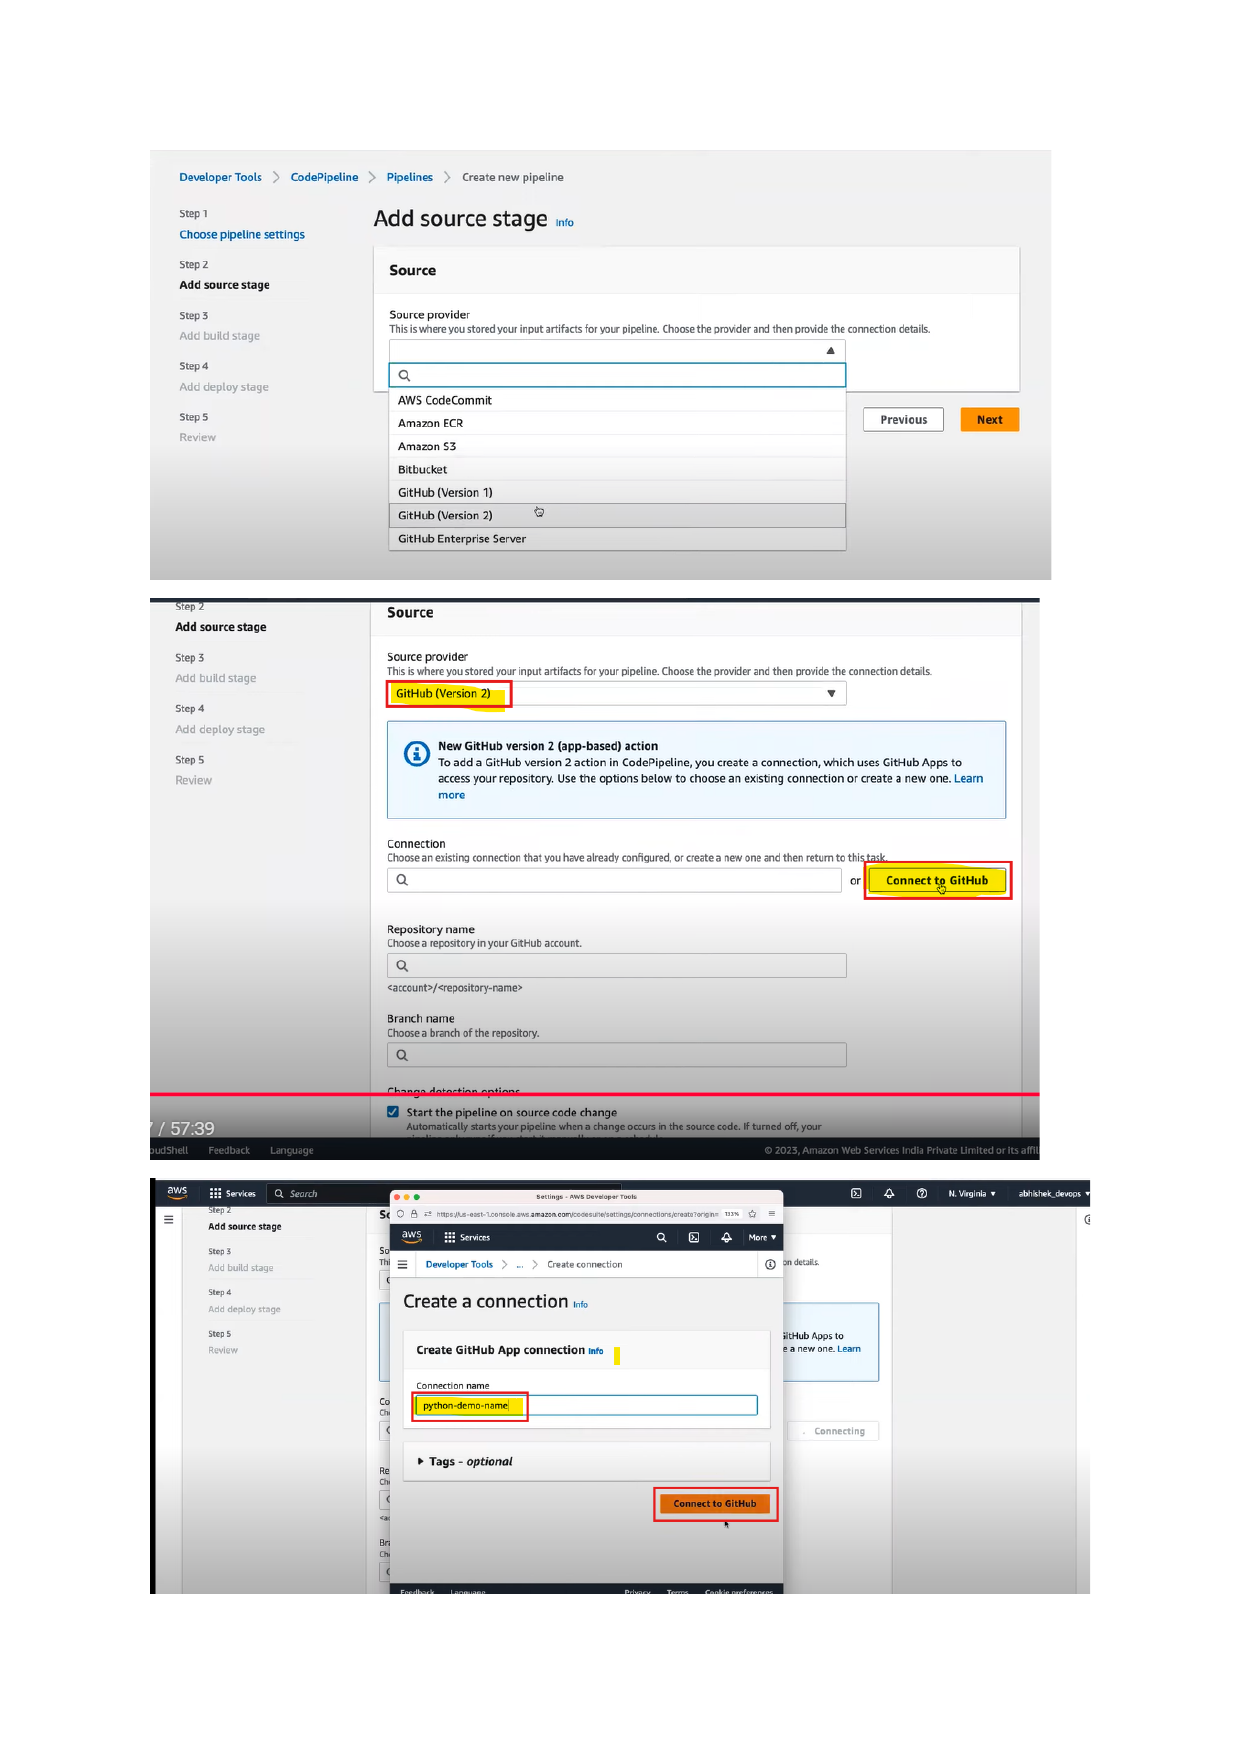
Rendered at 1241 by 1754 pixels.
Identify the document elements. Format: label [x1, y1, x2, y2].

picture [150, 1178, 1091, 1594]
picture [150, 598, 1040, 1160]
picture [150, 150, 1052, 580]
